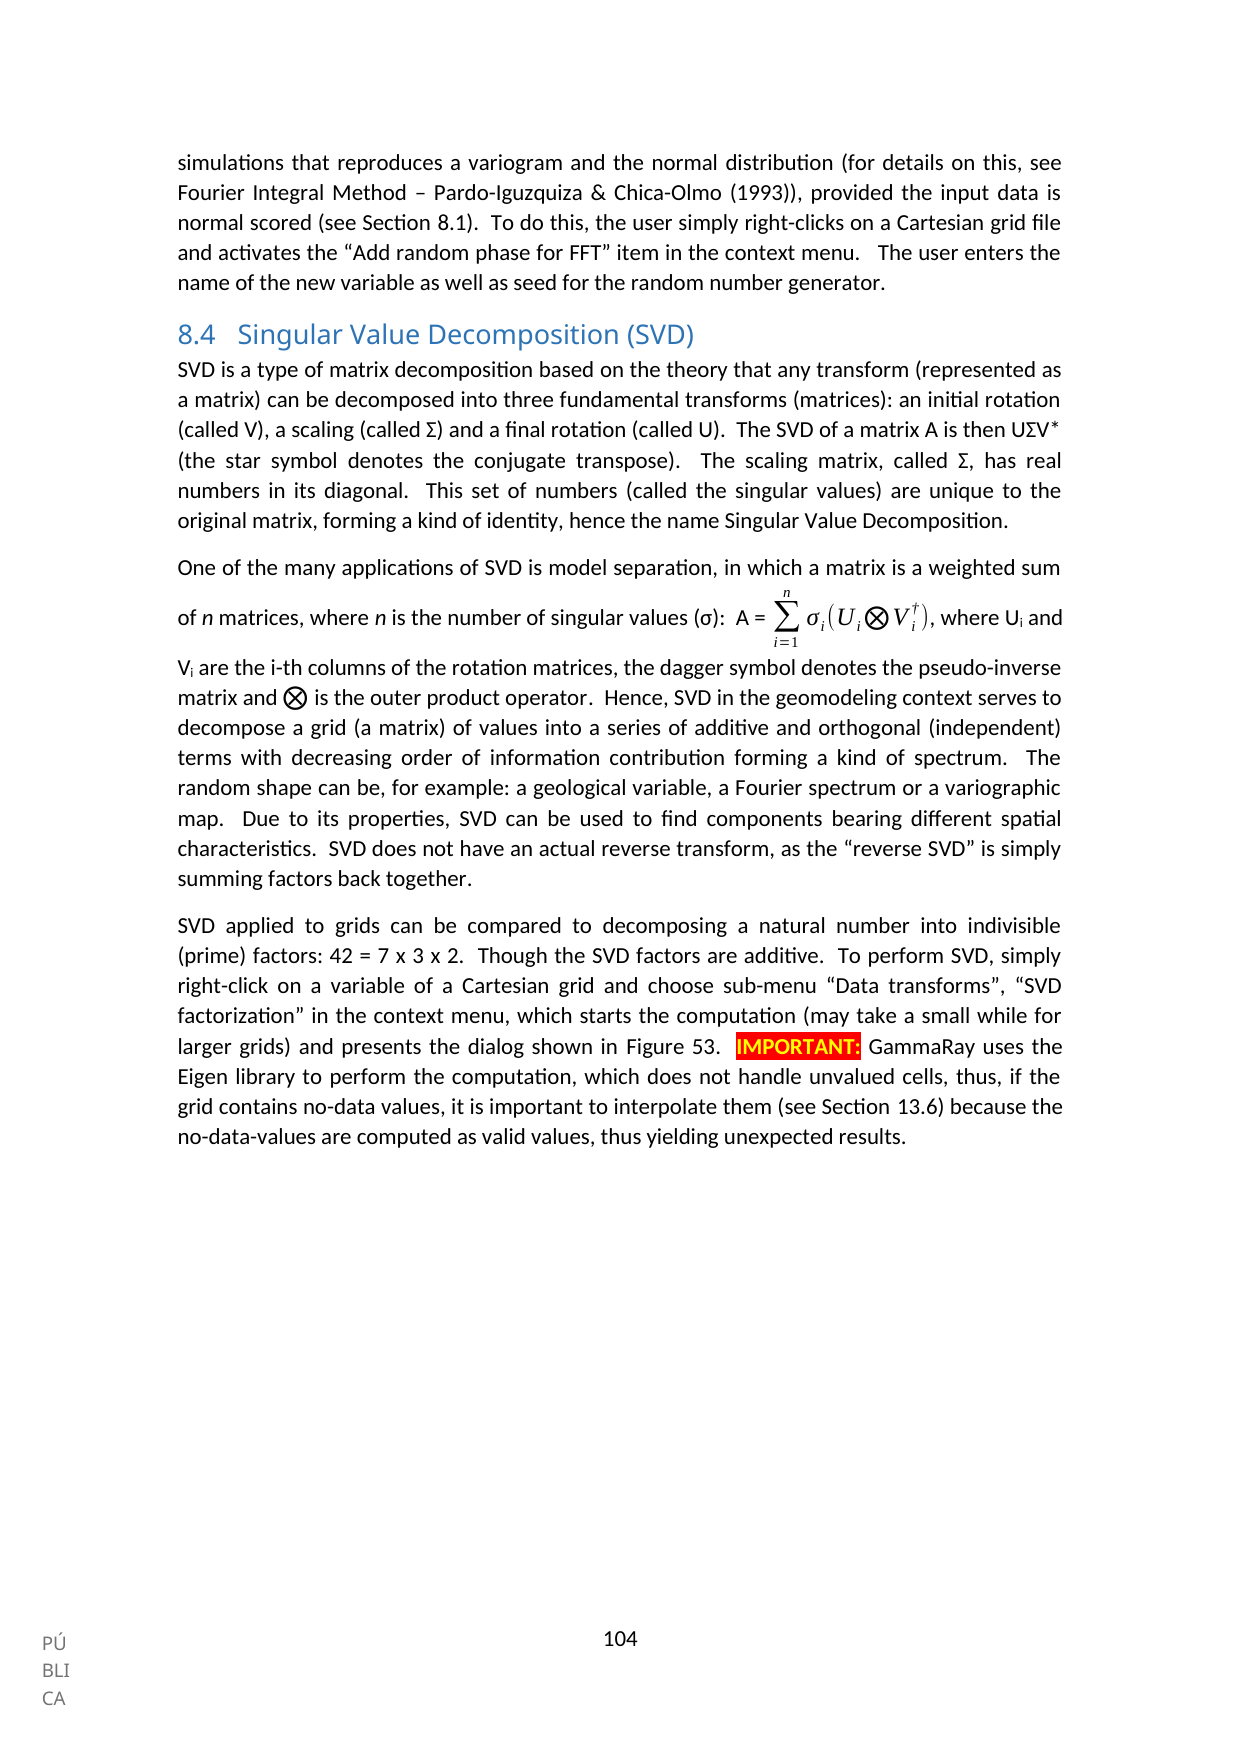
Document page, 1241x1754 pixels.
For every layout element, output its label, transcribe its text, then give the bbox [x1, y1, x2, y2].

text One of the many applications of SVD is model separation, in which a matrix is a weighted sum of n matrices, where n is the number of singular values (σ): A = , where Ui and Vi are the i-th columns of the rotation matrices, the dagger symbol denotes the pseudo-inverse matrix and is the outer product operator. Hence, SVD in the geomodeling context serves to decompose a grid (a matrix) of values into a series of additive and orthogonal (independent) terms with decreasing order of information contribution forming a kind of spectrum. The random shape can be, for example: a geological variable, a Fourier spectrum or a variographic map. Due to its properties, SVD can be used to find components bearing different spatial characteristics. SVD does not have an actual reverse transform, as the “reverse SVD” is simply summing factors back together. [177, 553, 1063, 892]
subtitle Singular Value Decomposition (SVD) [177, 315, 1063, 352]
text SVD applied to grids can be compared to decomposing a natural number into indivisible (prime) factors: 42 = 7 x 3 x 2. Though the SVD factors are additive. To perform SVD, simply right-click on a variable of a Cartesian grid and choose sub-menu “Data transforms”, “SVD factorization” in the context menu, which starts the computation (may take a small while for larger grids) and presents the dialog shown in Figure 51. IMPORTANT: GammaRay uses the Eigen library to perform the computation, which does not handle unvalued cells, thus, if the grid contains no-data values, it is important to interpolate them (see Section 13.6) because the no-data-values are computed as valid values, thus yielding unexpected results. [177, 911, 1063, 1151]
text SVD is a type of matrix decomposition based on the theory that any transform (represented as a matrix) can be decomposed into three fundamental transforms (matrices): an initial rotation (called V), a scaling (called Σ) and a final rotation (called U). The SVD of a matrix A is then UΣV* (the star symbol denotes the conjugate transpose). The scaling matrix, called Σ, has real numbers in its diagonal. This set of numbers (called the singular values) are unique to the original matrix, forming a kind of identity, hence the name Singular Value Decomposition. [177, 355, 1063, 534]
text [177, 148, 1063, 296]
